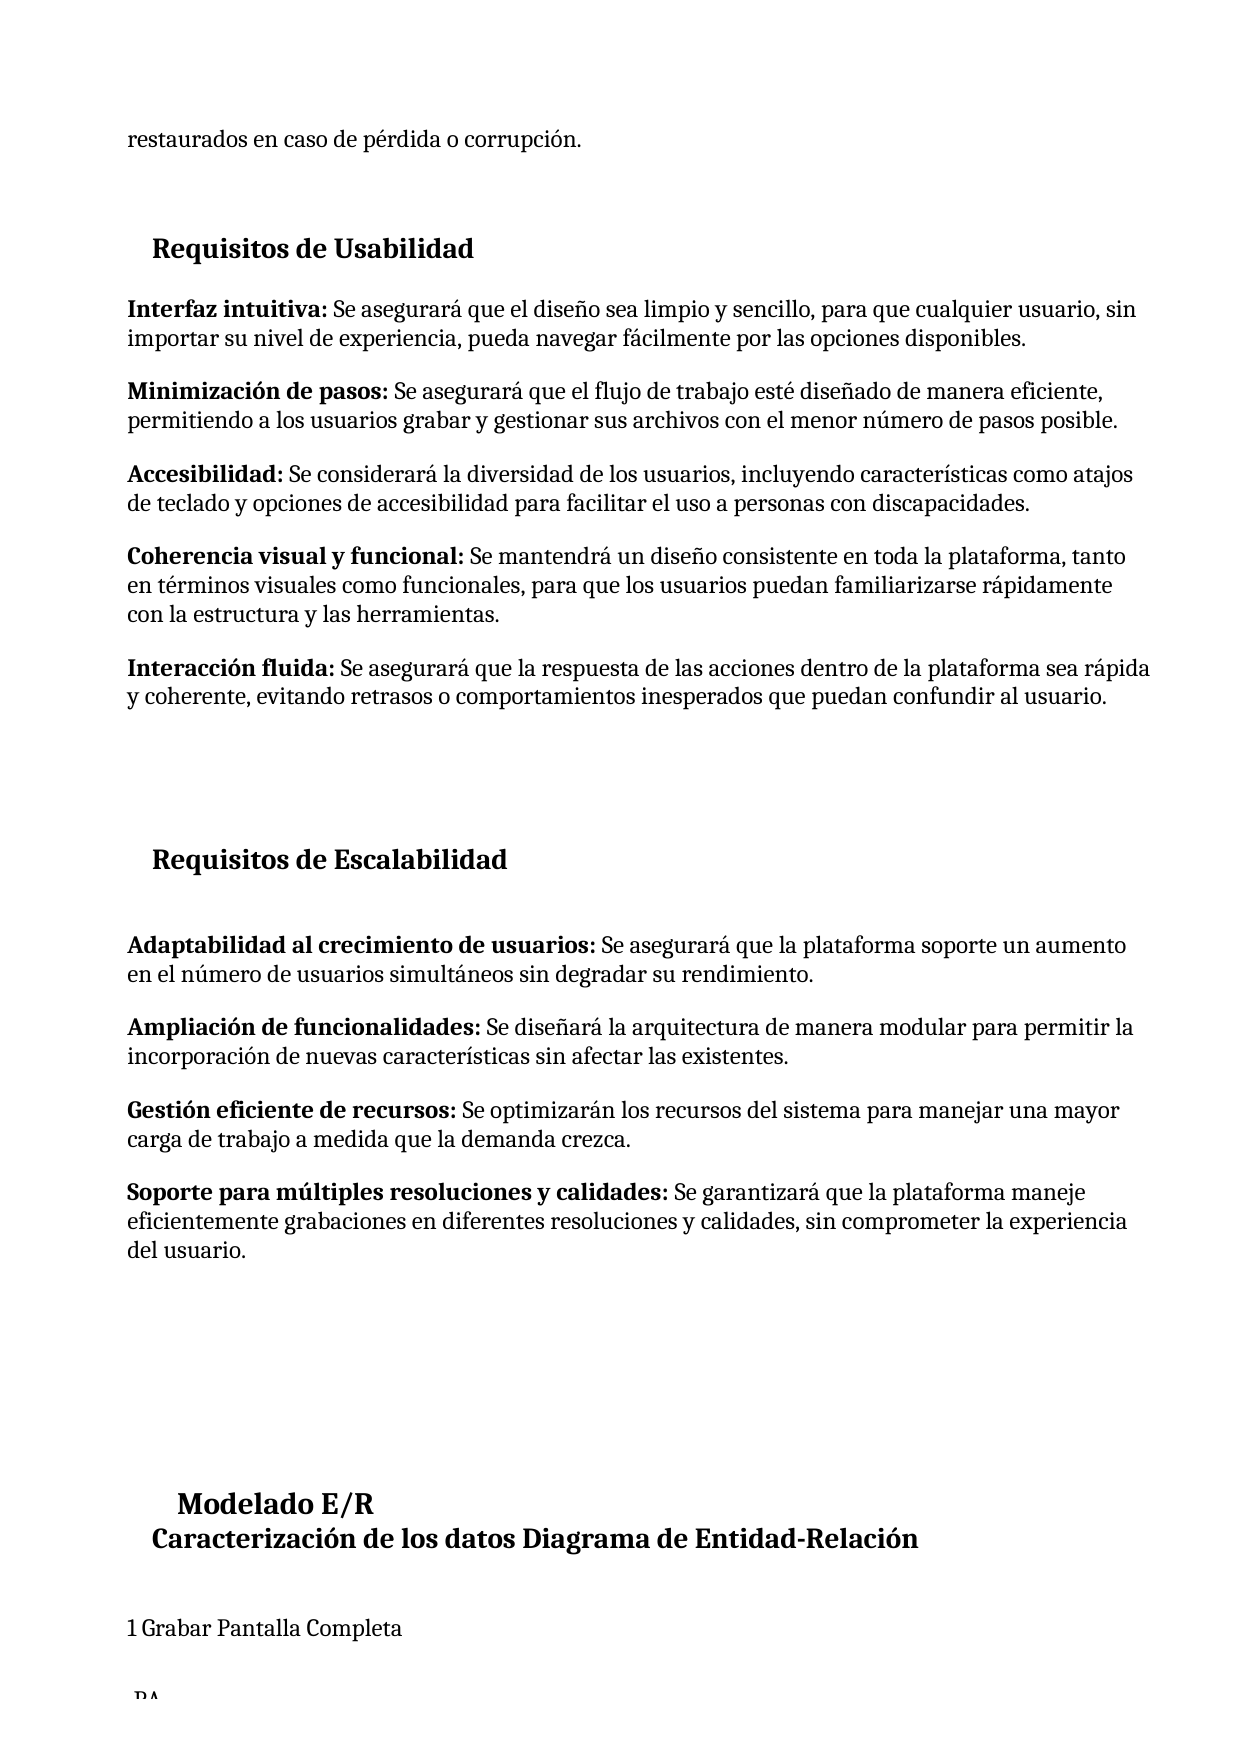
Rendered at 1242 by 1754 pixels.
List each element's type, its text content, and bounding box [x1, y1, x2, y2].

text Modelado E/R [152, 1487, 1152, 1522]
text Interacción fluida: Se asegurará que la respuesta de las acciones dentro de la plataforma sea rápida y coherente, evitando retrasos o comportamientos inesperados que puedan confundir al usuario. [127, 653, 1152, 711]
text Coherencia visual y funcional: Se mantendrá un diseño consistente en toda la plataforma, tanto en términos visuales como funcionales, para que los usuarios puedan familiarizarse rápidamente con la estructura y las herramientas. [127, 542, 1152, 628]
text Ampliación de funcionalidades: Se diseñará la arquitectura de manera modular para permitir la incorporación de nuevas características sin afectar las existentes. [127, 1013, 1152, 1071]
text 1 Grabar Pantalla Completa [127, 1613, 1152, 1642]
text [127, 125, 1152, 154]
text Adaptabilidad al crecimiento de usuarios: Se asegurará que la plataforma soporte un aumento en el número de usuarios simultáneos sin degradar su rendimiento. [127, 931, 1152, 988]
text Minimización de pasos: Se asegurará que el flujo de trabajo esté diseñado de manera eficiente, permitiendo a los usuarios grabar y gestionar sus archivos con el menor número de pasos posible. [127, 377, 1152, 435]
text Requisitos de Escalabilidad [139, 843, 1152, 877]
text Caracterización de los datos Diagrama de Entidad-Relación [139, 1522, 1152, 1556]
text Gestión eficiente de recursos: Se optimizarán los recursos del sistema para manejar una mayor carga de trabajo a medida que la demanda crezca. [127, 1096, 1152, 1153]
text Interfaz intuitiva: Se asegurará que el diseño sea limpio y sencillo, para que cualquier usuario, sin importar su nivel de experiencia, pueda navegar fácilmente por las opciones disponibles. [127, 295, 1152, 352]
text Soporte para múltiples resoluciones y calidades: Se garantizará que la plataforma maneje eficientemente grabaciones en diferentes resoluciones y calidades, sin comprometer la experiencia del usuario. [127, 1178, 1152, 1264]
text Requisitos de Usabilidad [139, 232, 1152, 266]
text Accesibilidad: Se considerará la diversidad de los usuarios, incluyendo características como atajos de teclado y opciones de accesibilidad para facilitar el uso a personas con discapacidades. [127, 460, 1152, 517]
